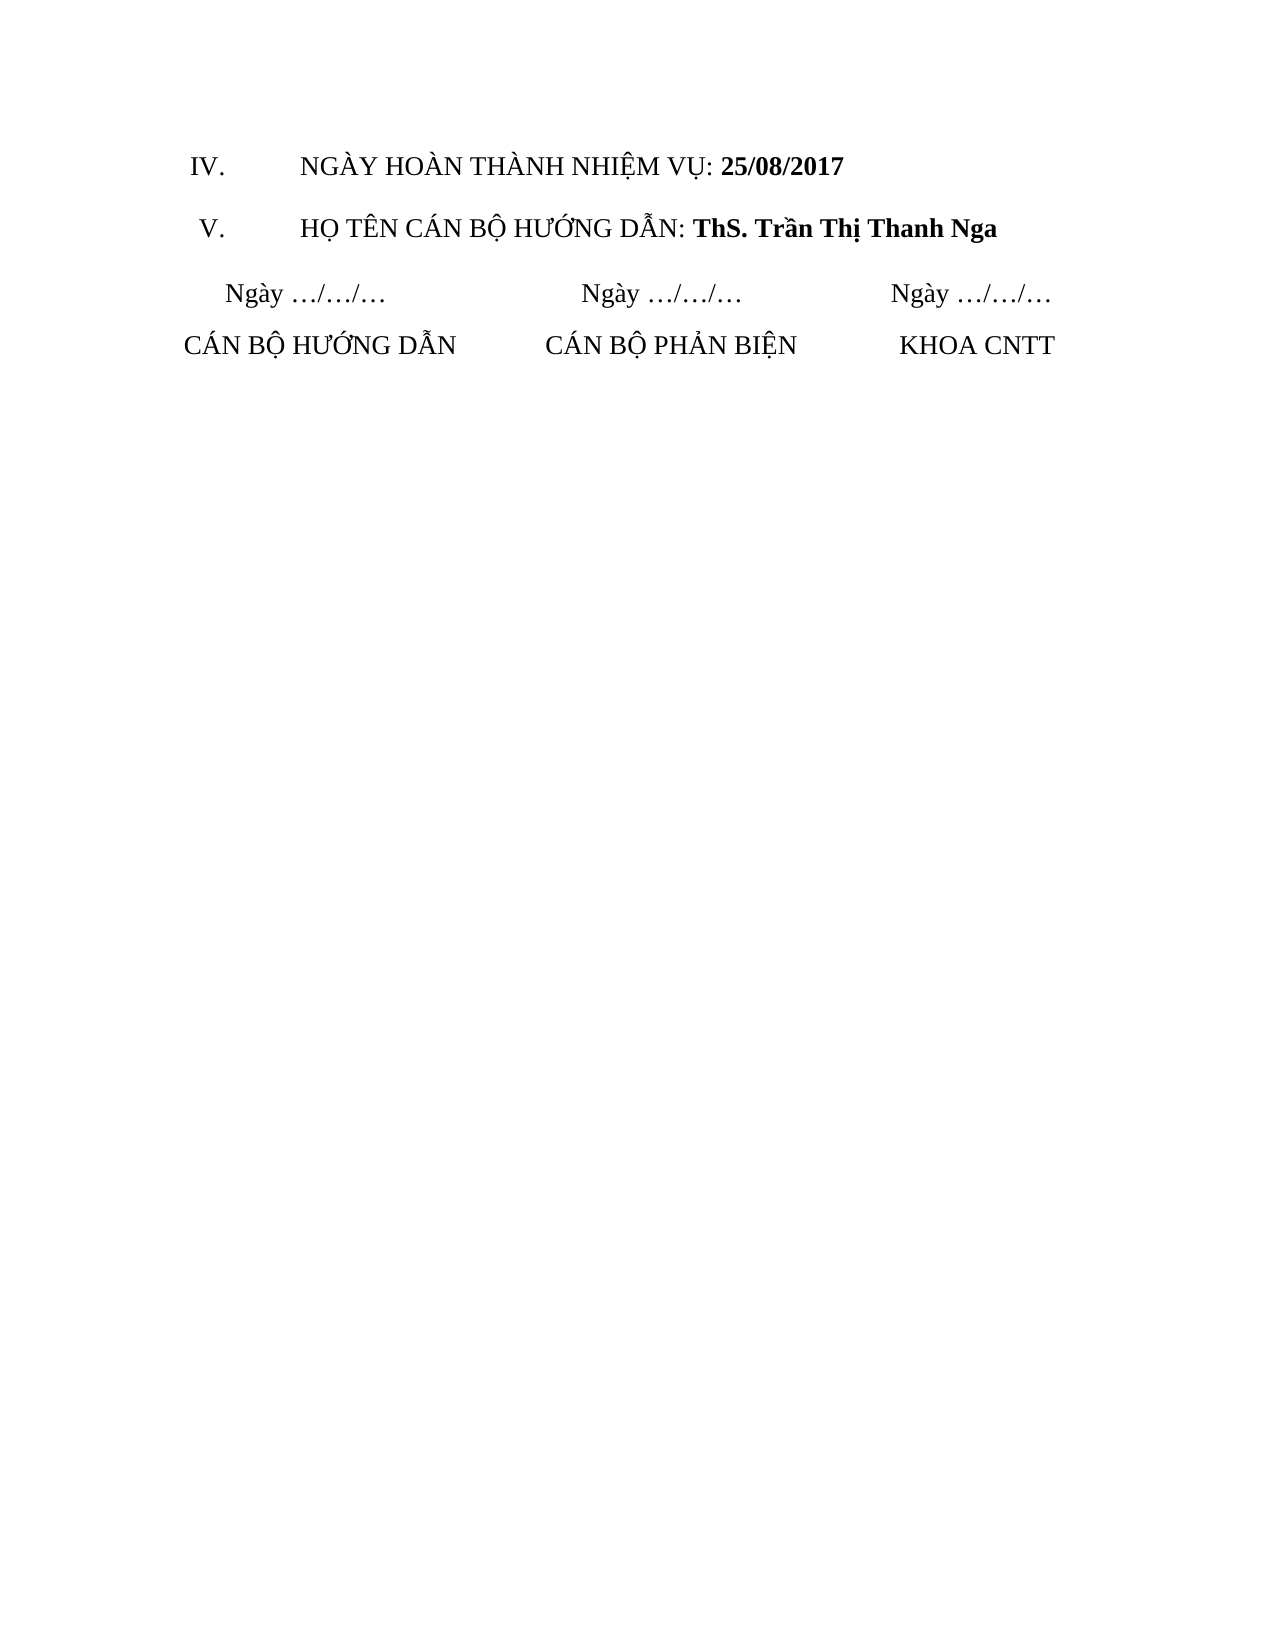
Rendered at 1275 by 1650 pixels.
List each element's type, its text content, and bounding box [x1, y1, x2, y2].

list Ngày …/…/… Ngày …/…/… Ngày …/…/… [225, 277, 1125, 308]
list NGÀY HOÀN THÀNH NHIỆM VỤ: 25/08/2017 [225, 150, 1125, 181]
text CÁN BỘ HƯỚNG DẪN CÁN BỘ PHẢN BIỆN KHOA CNTT [150, 329, 1125, 360]
list HỌ TÊN CÁN BỘ HƯỚNG DẪN: ThS. Trần Thị Thanh Nga [225, 212, 1125, 243]
